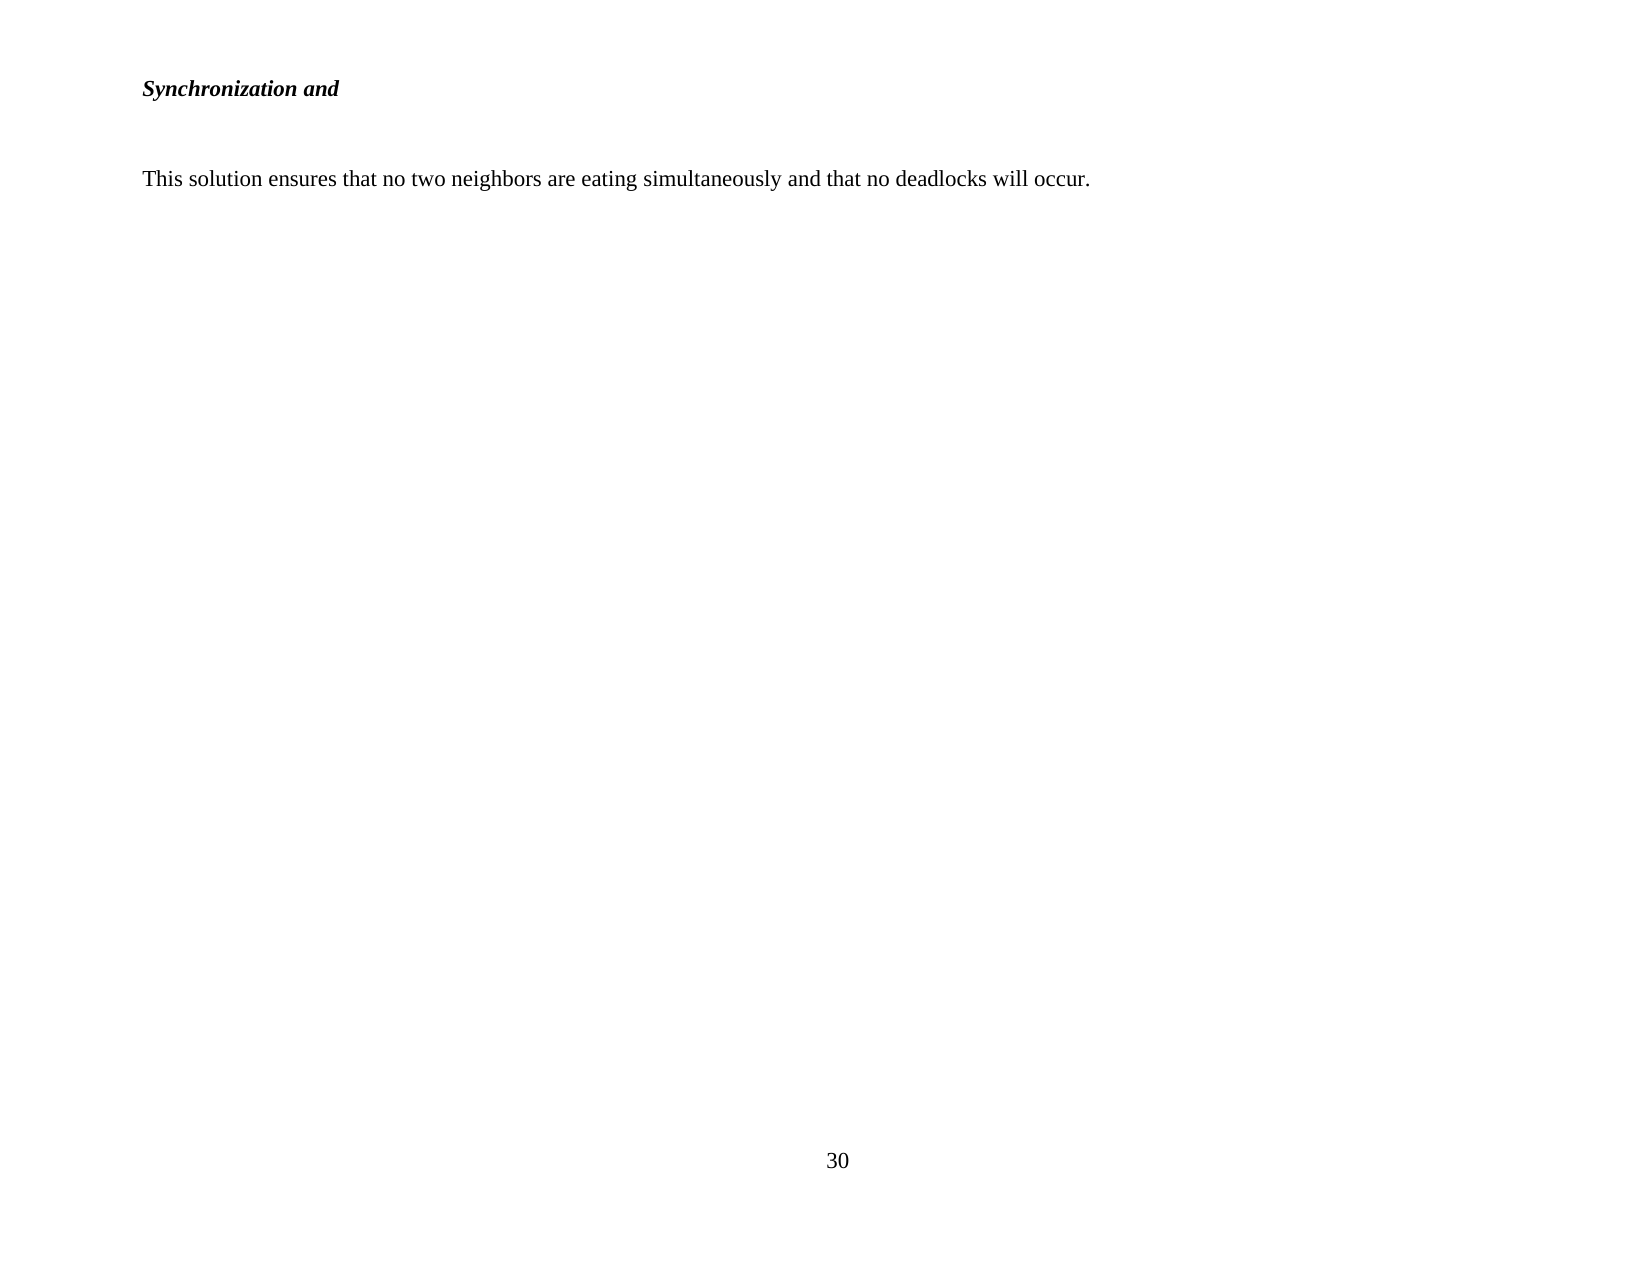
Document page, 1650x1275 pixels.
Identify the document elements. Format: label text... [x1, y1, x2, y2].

text This solution ensures that no two neighbors are eating simultaneously and that no deadlocks will occur. [142, 164, 1546, 191]
